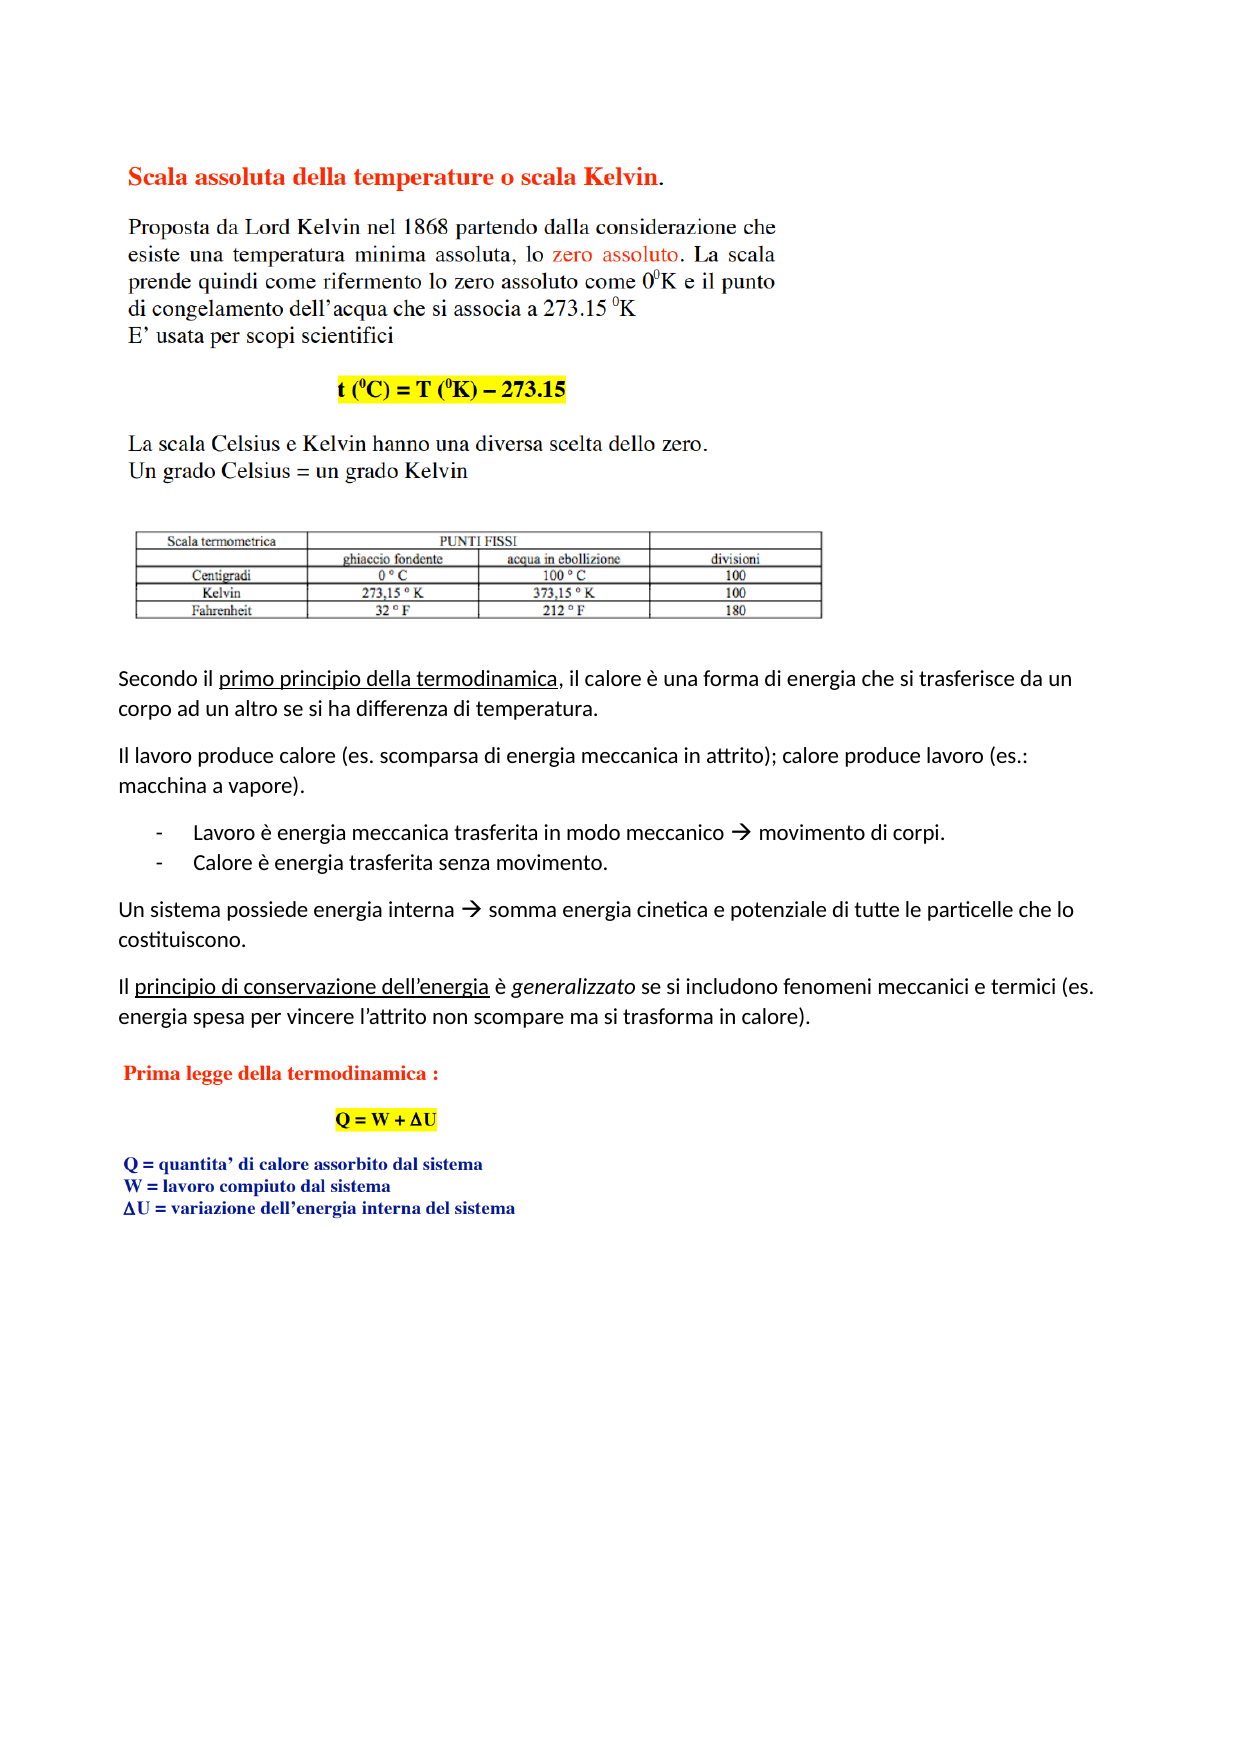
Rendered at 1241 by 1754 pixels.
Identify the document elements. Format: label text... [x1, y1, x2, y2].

picture [118, 147, 830, 646]
picture [118, 1049, 528, 1230]
text Secondo il primo principio della termodinamica, il calore è una forma di energia che si trasferisce da un corpo ad un altro se si ha differenza di temperatura. [118, 664, 1122, 722]
text Un sistema possiede energia interna somma energia cinetica e potenziale di tutte le particelle che lo costituiscono. [118, 895, 1122, 953]
list Lavoro è energia meccanica trasferita in modo meccanico movimento di corpi. [156, 818, 1122, 846]
text Il lavoro produce calore (es. scomparsa di energia meccanica in attrito); calore produce lavoro (es.: macchina a vapore). [118, 741, 1122, 799]
list Calore è energia trasferita senza movimento. [156, 848, 1122, 876]
text Il principio di conservazione dell’energia è generalizzato se si includono fenomeni meccanici e termici (es. energia spesa per vincere l’attrito non scompare ma si trasforma in calore). [118, 972, 1122, 1031]
